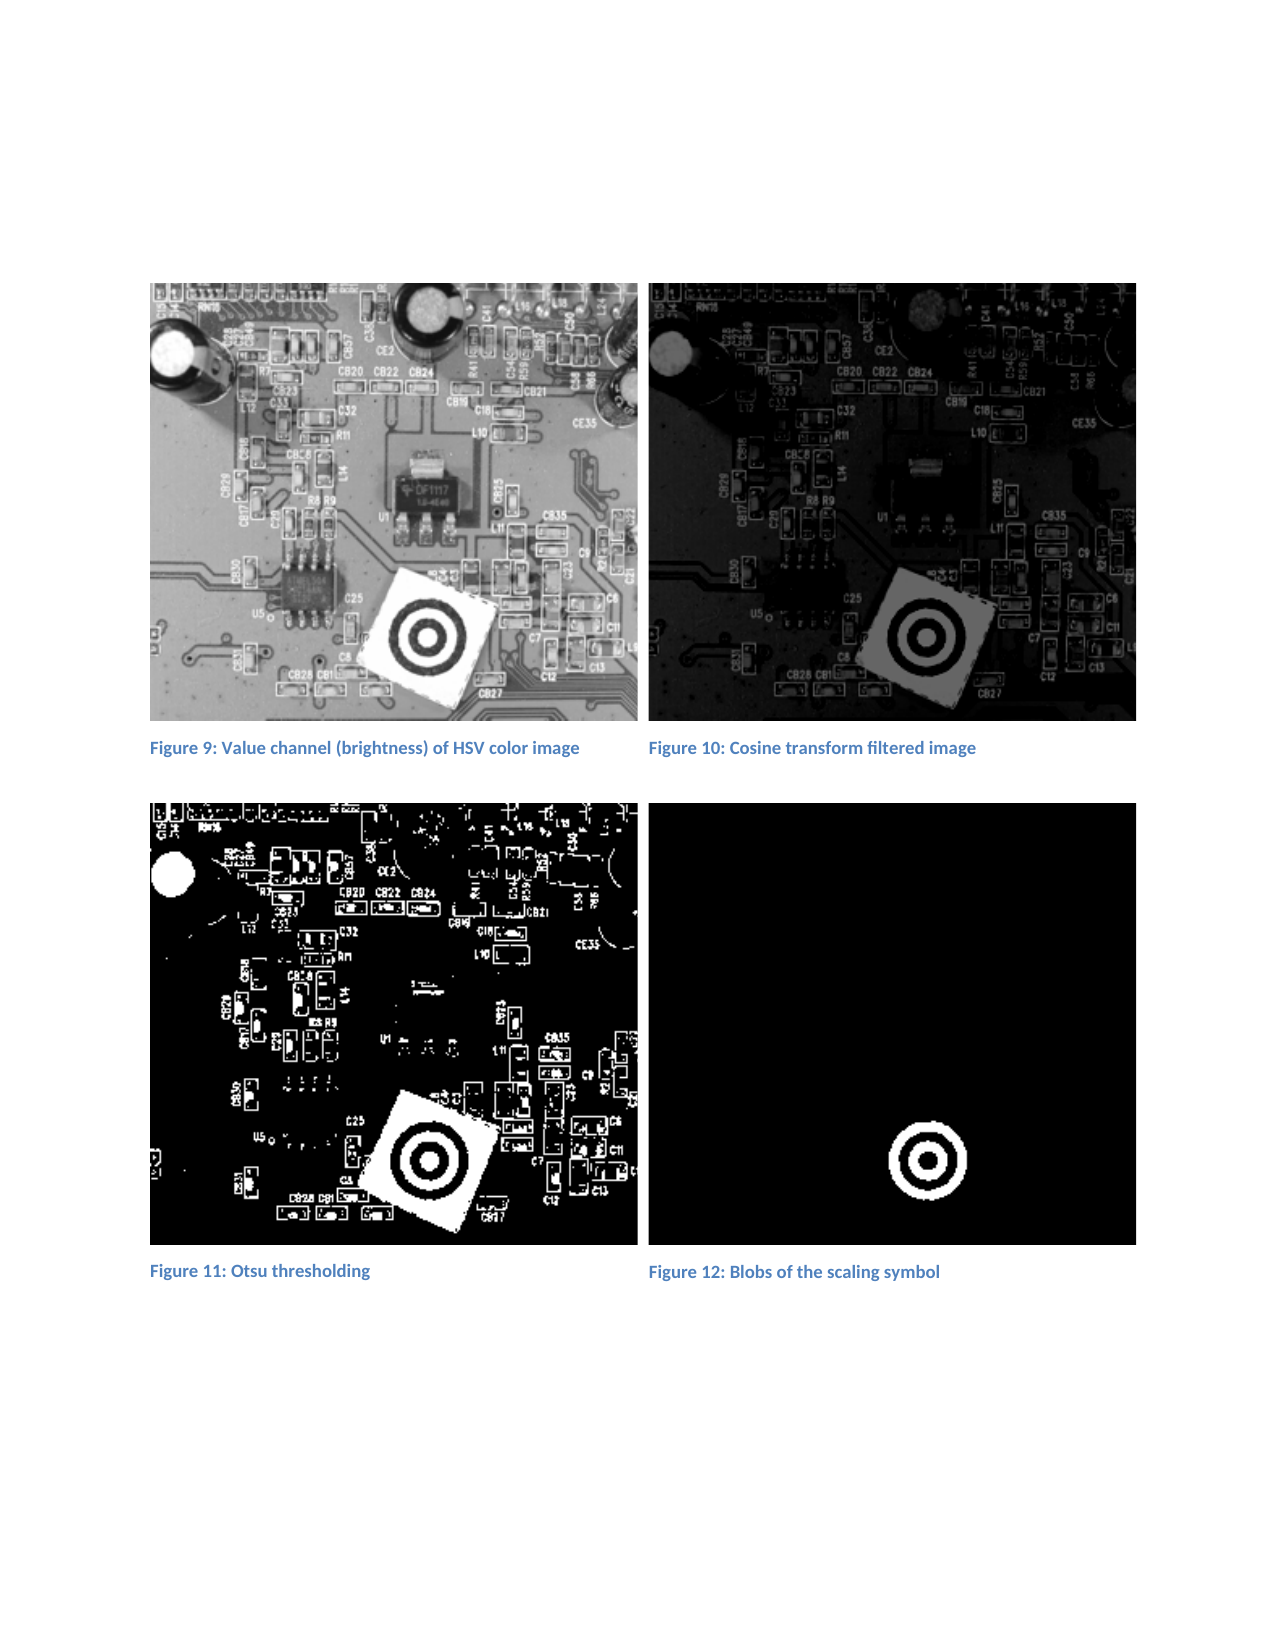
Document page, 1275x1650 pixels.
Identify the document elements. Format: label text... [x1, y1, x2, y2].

picture [648, 803, 1137, 1245]
picture [648, 283, 1137, 721]
picture [150, 283, 638, 721]
picture [150, 803, 638, 1245]
